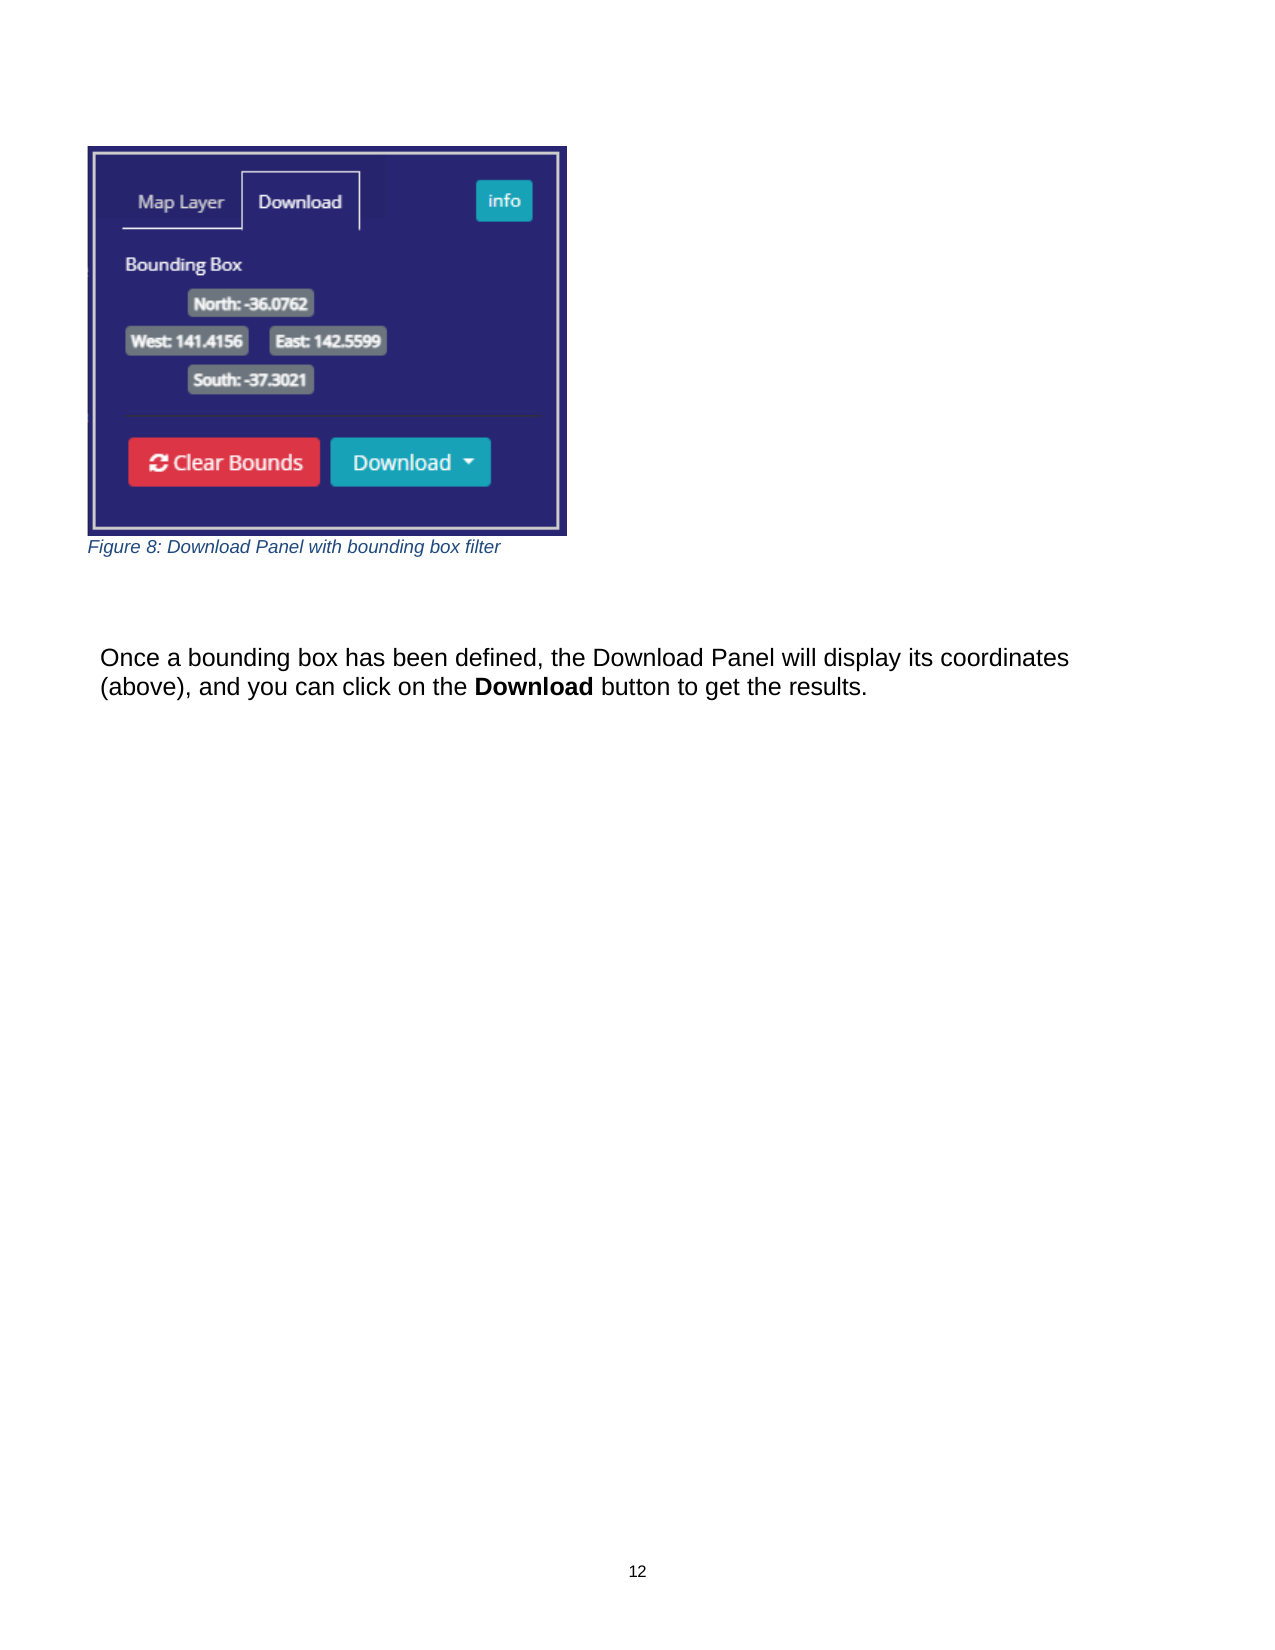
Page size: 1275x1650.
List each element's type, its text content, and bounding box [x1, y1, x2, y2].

text Once a bounding box has been defined, the Download Panel will display its coordinates (above), and you can click on the Download button to get the results. [100, 643, 1166, 701]
picture [87, 146, 567, 536]
